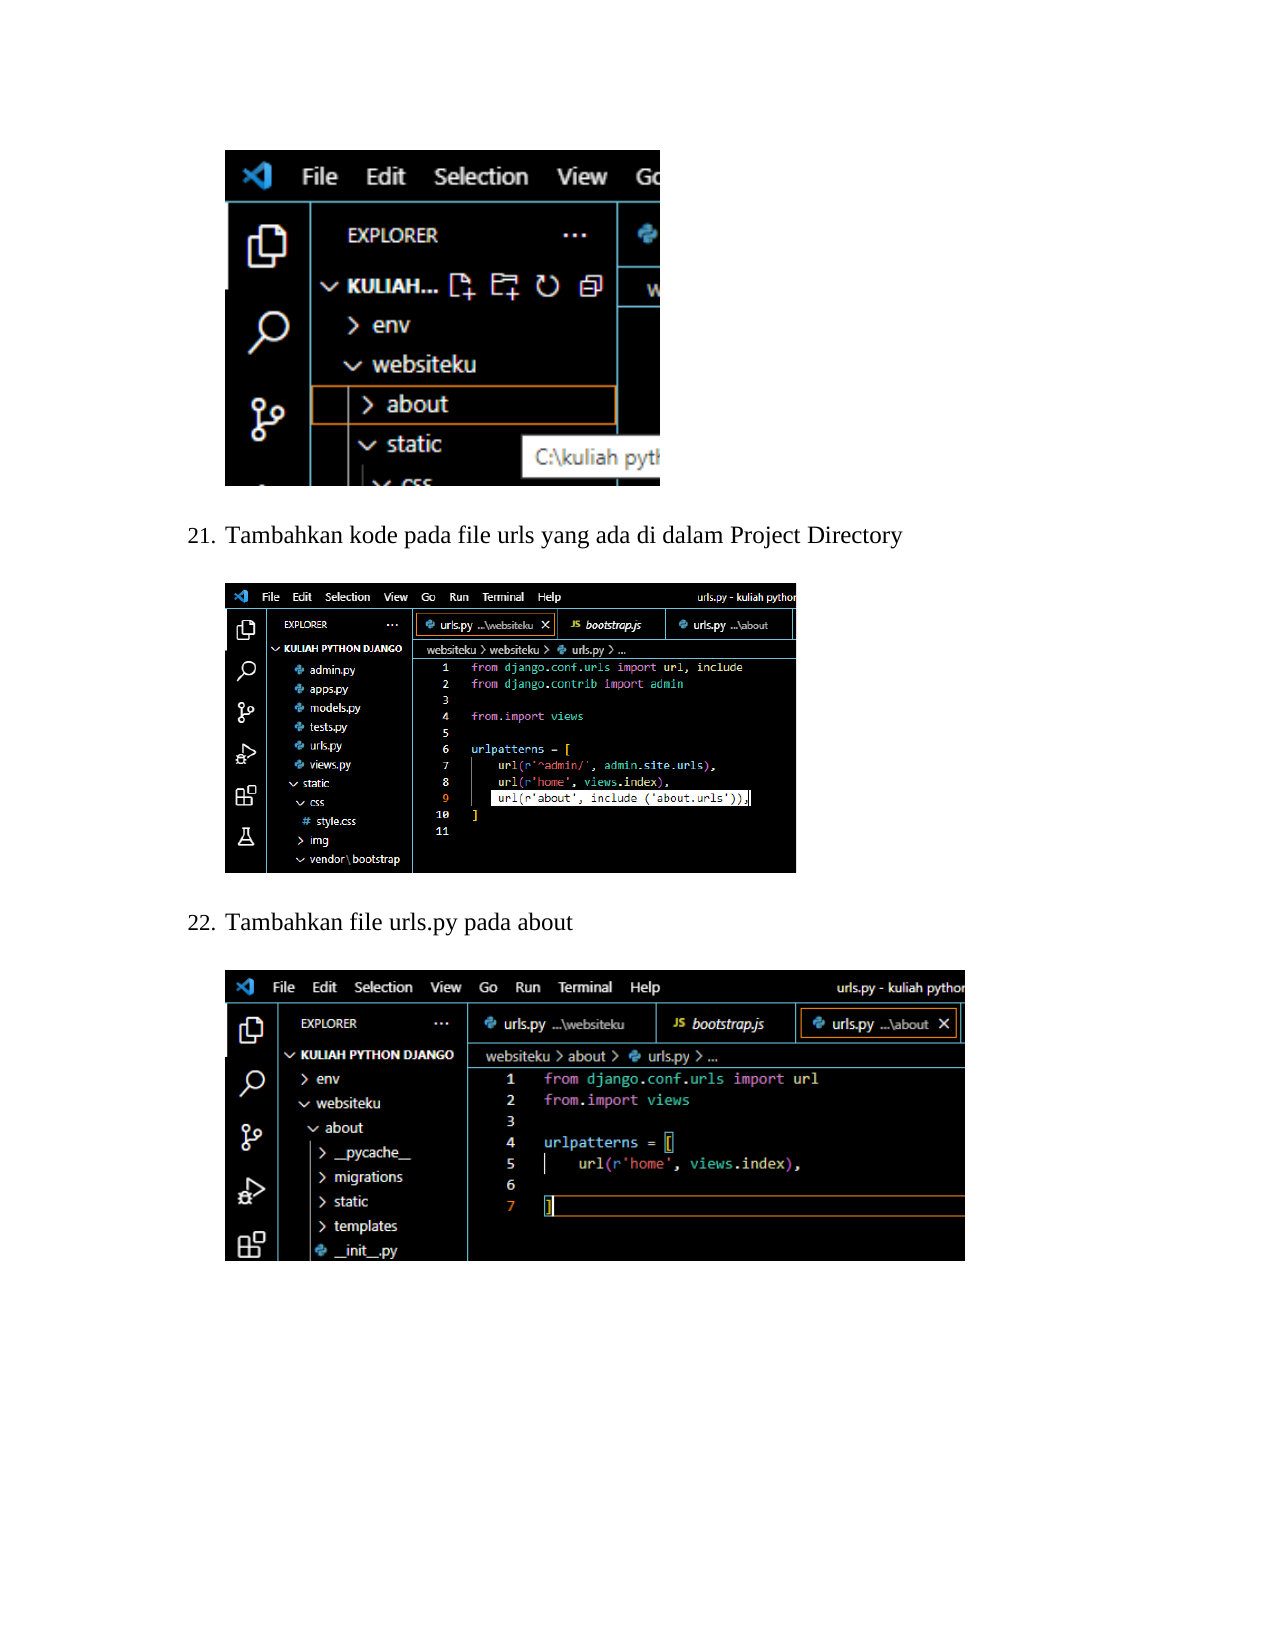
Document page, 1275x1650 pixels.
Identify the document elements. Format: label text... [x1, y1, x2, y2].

list Tambahkan file urls.py pada about [187, 907, 1125, 936]
list Tambahkan kode pada file urls yang ada di dalam Project Directory [187, 520, 1125, 549]
picture [225, 970, 965, 1261]
picture [225, 150, 660, 486]
picture [225, 583, 797, 873]
